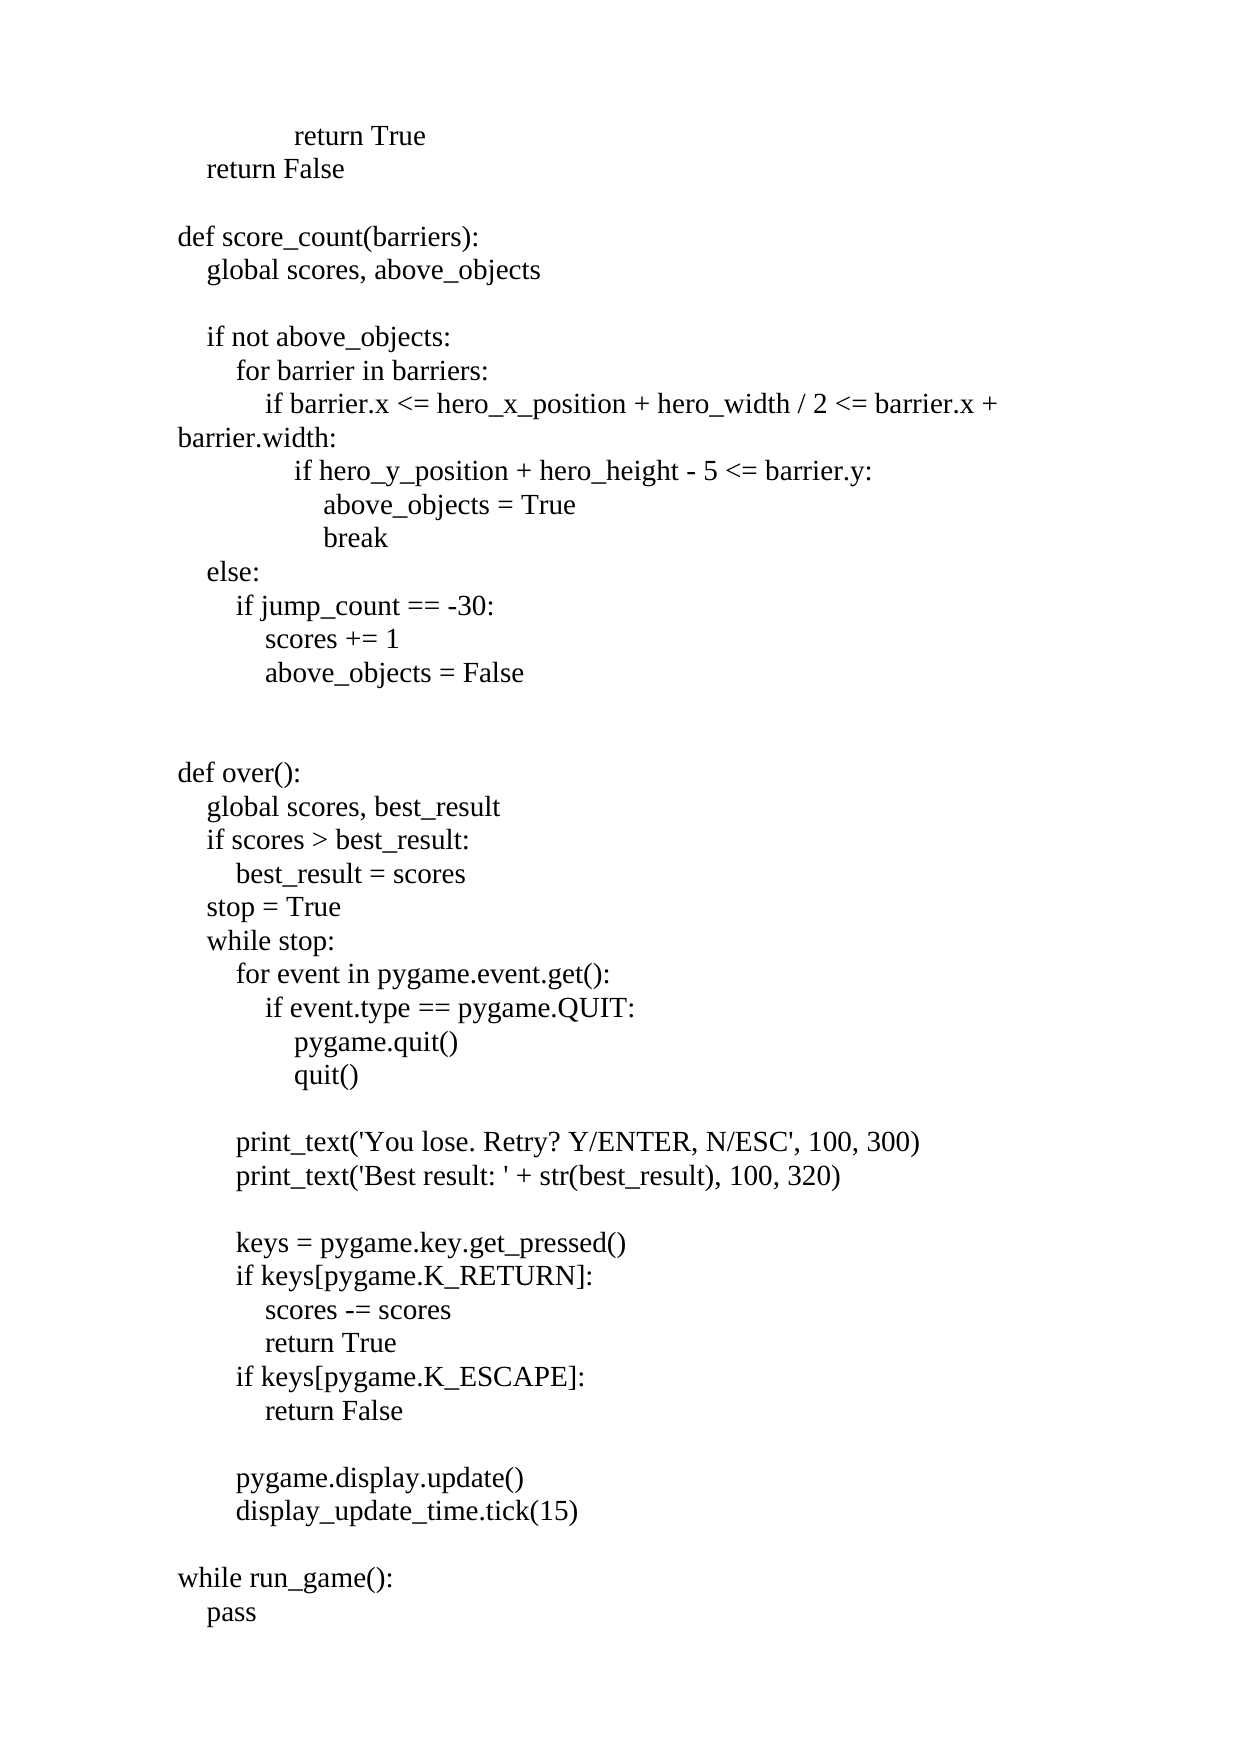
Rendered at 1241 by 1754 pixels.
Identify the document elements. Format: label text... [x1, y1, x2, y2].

text if jump_count == -30: [177, 588, 1152, 621]
text for event in pygame.event.get(): [177, 957, 1152, 990]
text best_result = scores [177, 856, 1152, 889]
text else: [177, 554, 1152, 588]
text scores -= scores [177, 1292, 1152, 1326]
text return True [177, 1326, 1152, 1359]
text if not above_objects: [177, 319, 1152, 353]
text if barrier.x <= hero_x_position + hero_width / 2 <= barrier.x + barrier.width: [177, 386, 1152, 453]
text scores += 1 [177, 621, 1152, 655]
text while stop: [177, 923, 1152, 957]
text keys = pygame.key.get_pressed() [177, 1225, 1152, 1258]
text pygame.quit() [177, 1024, 1152, 1057]
text if event.type == pygame.QUIT: [177, 990, 1152, 1024]
text def over(): [177, 755, 1152, 789]
text if keys[pygame.K_ESCAPE]: [177, 1359, 1152, 1393]
text return False [177, 152, 1152, 185]
text if keys[pygame.K_RETURN]: [177, 1258, 1152, 1292]
text global scores, best_result [177, 789, 1152, 822]
text while run_game(): [177, 1560, 1152, 1594]
text print_text('Best result: ' + str(best_result), 100, 320) [177, 1158, 1152, 1191]
text for barrier in barriers: [177, 353, 1152, 386]
text def score_count(barriers): [177, 219, 1152, 252]
text break [177, 521, 1152, 554]
text above_objects = False [177, 655, 1152, 688]
text stop = True [177, 889, 1152, 923]
text quit() [177, 1057, 1152, 1091]
text if hero_y_position + hero_height - 5 <= barrier.y: [177, 453, 1152, 487]
text return True [177, 118, 1152, 152]
text return False [177, 1393, 1152, 1426]
text pygame.display.update() [177, 1460, 1152, 1493]
text display_update_time.tick(15) [177, 1493, 1152, 1527]
text above_objects = True [177, 487, 1152, 521]
text if scores > best_result: [177, 822, 1152, 856]
text pass [177, 1594, 1152, 1627]
text global scores, above_objects [177, 252, 1152, 286]
text print_text('You lose. Retry? Y/ENTER, N/ESC', 100, 300) [177, 1124, 1152, 1158]
